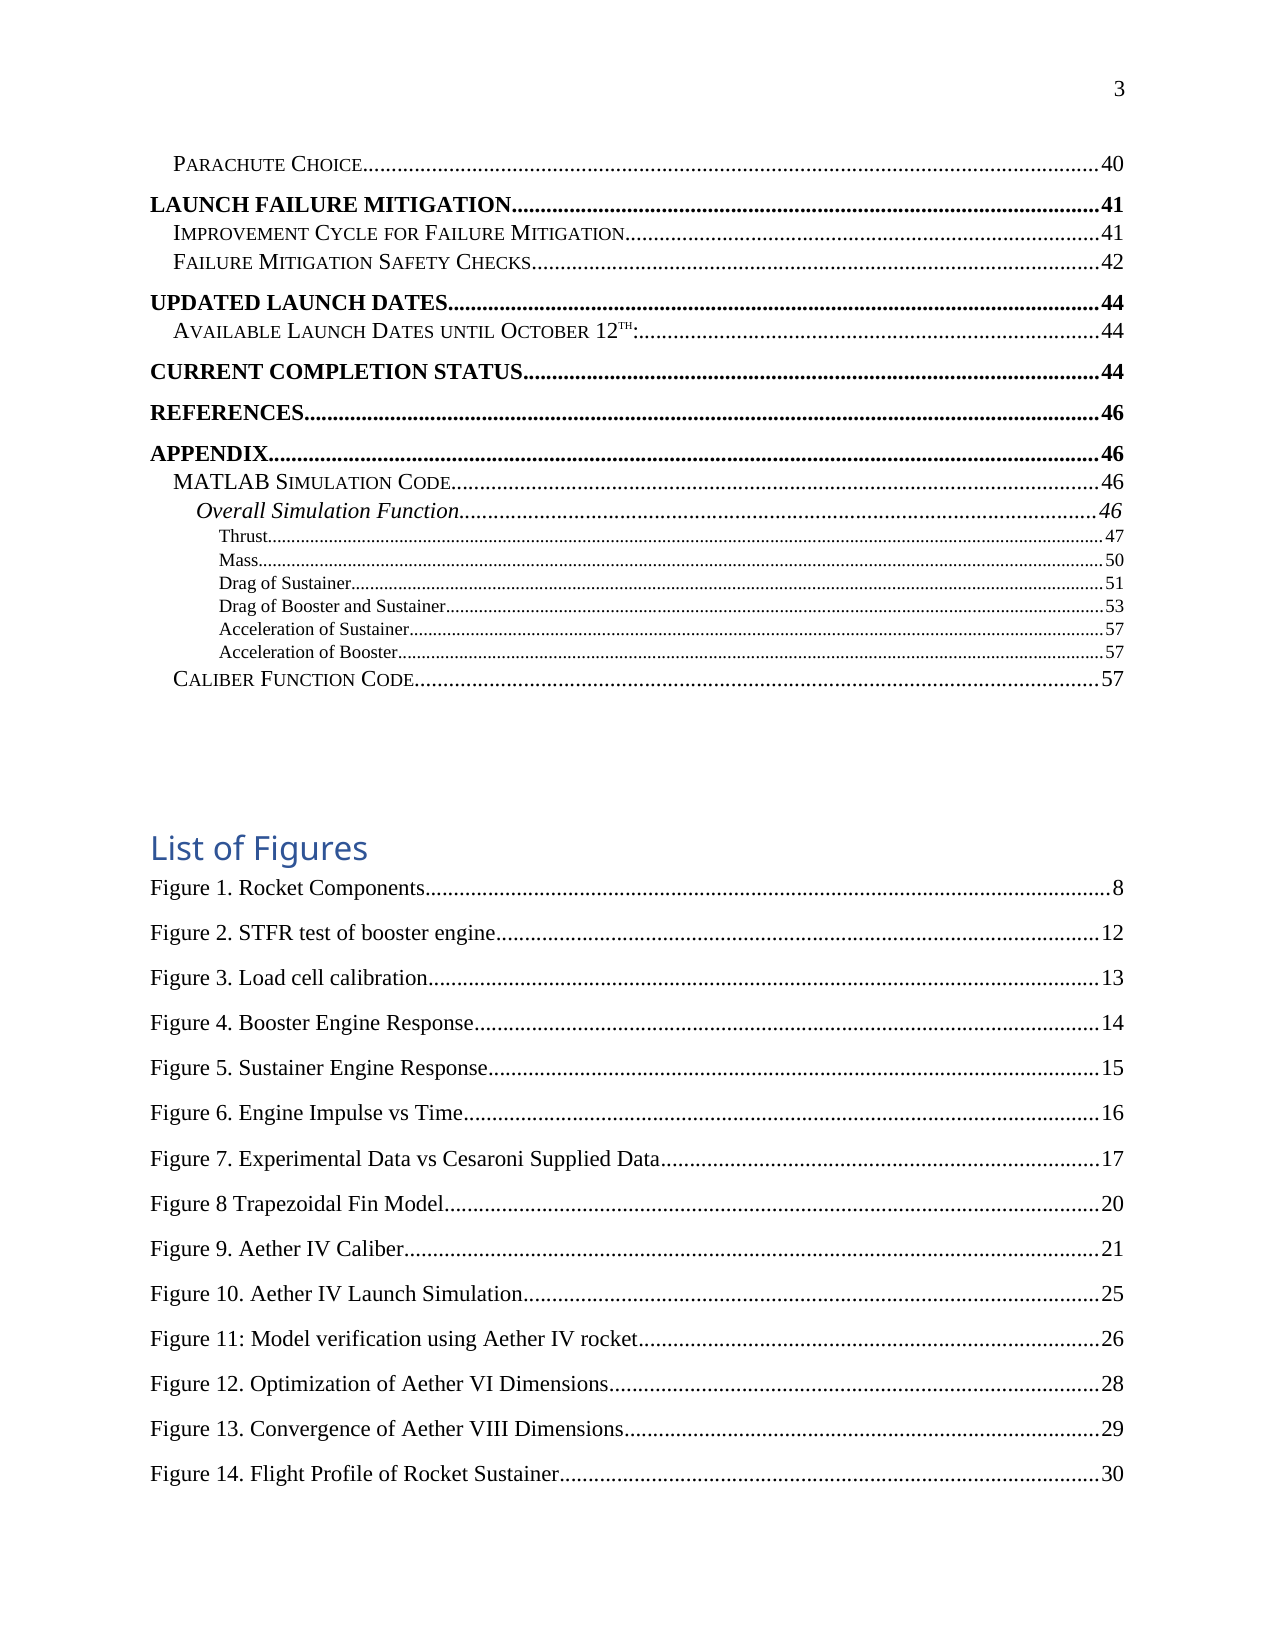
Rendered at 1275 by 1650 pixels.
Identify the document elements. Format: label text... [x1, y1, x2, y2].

text Figure 8 Trapezoidal Fin Model 20 [150, 1190, 1125, 1216]
text Figure 7. Experimental Data vs Cesaroni Supplied Data 17 [150, 1144, 1125, 1171]
text Figure 9. Aether IV Caliber 21 [150, 1235, 1125, 1261]
text Figure 5. Sustainer Engine Response 15 [150, 1054, 1125, 1081]
text Figure 12. Optimization of Aether VI Dimensions 28 [150, 1370, 1125, 1396]
text Figure 14. Flight Profile of Rocket Sustainer 30 [150, 1460, 1125, 1487]
text Figure 2. STFR test of booster engine 12 [150, 919, 1125, 945]
text Figure 6. Engine Impulse vs Time 16 [150, 1099, 1125, 1126]
text Figure 10. Aether IV Launch Simulation 25 [150, 1280, 1125, 1306]
text Figure 1. Rocket Components 8 [150, 874, 1125, 900]
text Figure 13. Convergence of Aether VIII Dimensions 29 [150, 1415, 1125, 1442]
subtitle List of Figures [150, 825, 1125, 870]
text Figure 11: Model verification using Aether IV rocket 26 [150, 1325, 1125, 1351]
text Figure 3. Load cell calibration 13 [150, 964, 1125, 991]
text Figure 4. Booster Engine Response 14 [150, 1009, 1125, 1036]
